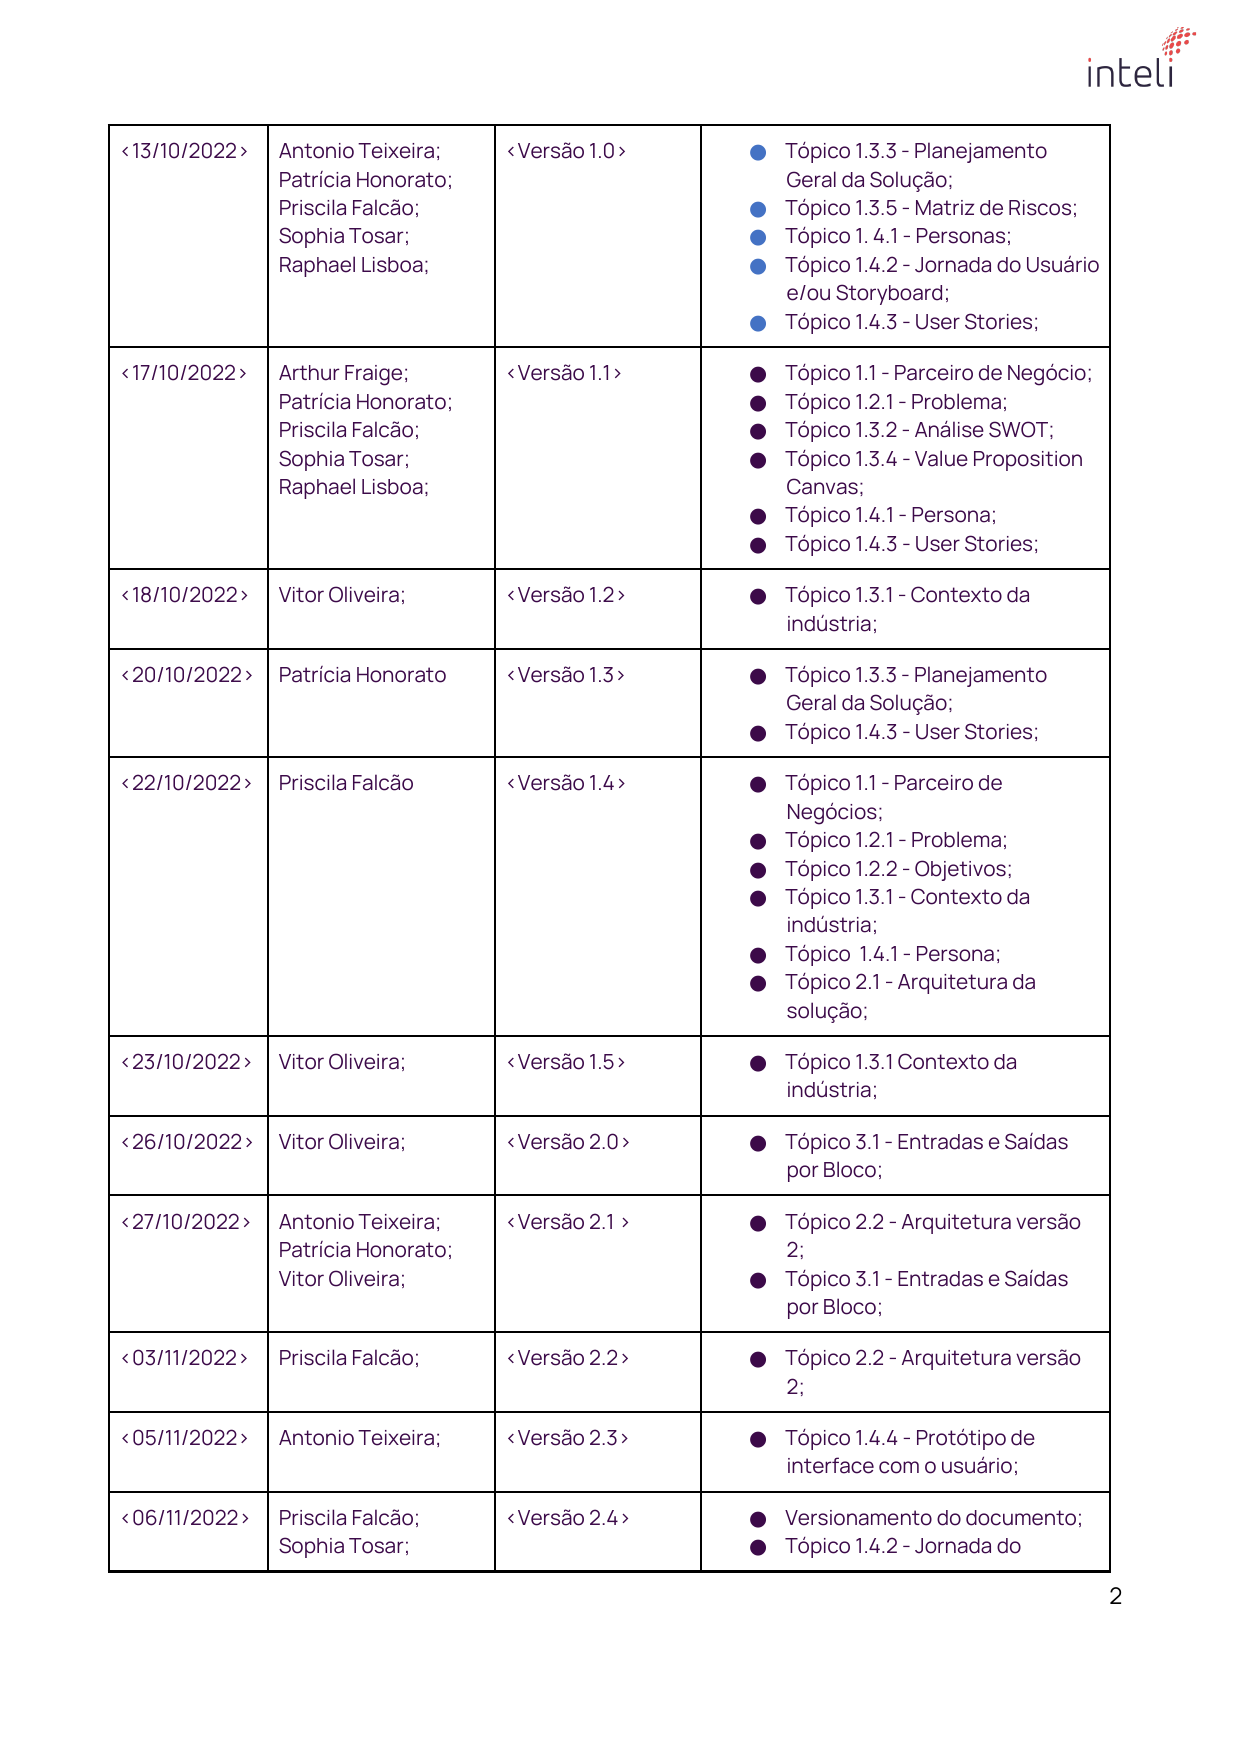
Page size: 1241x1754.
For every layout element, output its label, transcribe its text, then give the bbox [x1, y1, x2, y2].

table_cell Vitor Oliveira; [269, 1117, 494, 1194]
table_cell Tópico 1.1 - Parceiro de Negócios; Tópico 1.2.1 - Problema; Tópico 1.2.2 - Objetivos; Tópico 1.3.1 - Contexto da indústria; Tópico 1.4.1 - Persona; Tópico 2.1 - Arquitetura da solução; [702, 758, 1109, 1035]
table_cell <Versão 2.4> [496, 1493, 700, 1570]
picture [1088, 27, 1197, 87]
table_cell <Versão 1.0> [496, 126, 700, 346]
table_cell <Versão 1.4> [496, 758, 700, 1035]
table_cell Antonio Teixeira; Patrícia Honorato; Vitor Oliveira; [269, 1196, 494, 1331]
table_cell <05/11/2022> [110, 1413, 267, 1491]
table_cell Tópico 1.3.3 - Planejamento Geral da Solução; Tópico 1.4.3 - User Stories; [702, 650, 1109, 756]
table_cell Tópico 1.3.3 - Planejamento Geral da Solução; Tópico 1.3.5 - Matriz de Riscos; Tópico 1. 4.1 - Personas; Tópico 1.4.2 - Jornada do Usuário e/ou Storyboard; Tópico 1.4.3 - User Stories; [702, 126, 1109, 346]
table_cell Vitor Oliveira; [269, 1037, 494, 1114]
table_cell <18/10/2022> [110, 570, 267, 648]
table_cell Vitor Oliveira; [269, 570, 494, 648]
table_cell <13/10/2022> [110, 126, 267, 346]
table_cell <23/10/2022> [110, 1037, 267, 1114]
table_cell Priscila Falcão; [269, 1333, 494, 1411]
table_cell Tópico 2.2 - Arquitetura versão 2; [702, 1333, 1109, 1411]
table_cell <Versão 1.3> [496, 650, 700, 756]
table_cell <20/10/2022> [110, 650, 267, 756]
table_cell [702, 1493, 1109, 1570]
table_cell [269, 1493, 494, 1570]
table_cell <Versão 2.1 > [496, 1196, 700, 1331]
table_cell <Versão 2.0> [496, 1117, 700, 1194]
table_cell Tópico 1.3.1 - Contexto da indústria; [702, 570, 1109, 648]
table_cell <Versão 2.3> [496, 1413, 700, 1491]
table_cell Tópico 3.1 - Entradas e Saídas por Bloco; [702, 1117, 1109, 1194]
table_cell <22/10/2022> [110, 758, 267, 1035]
table_cell Priscila Falcão [269, 758, 494, 1035]
table_cell <Versão 1.1> [496, 348, 700, 568]
table_cell Antonio Teixeira; [269, 1413, 494, 1491]
table_cell Tópico 1.3.1 Contexto da indústria; [702, 1037, 1109, 1114]
table_cell Tópico 1.1 - Parceiro de Negócio; Tópico 1.2.1 - Problema; Tópico 1.3.2 - Análise SWOT; Tópico 1.3.4 - Value Proposition Canvas; Tópico 1.4.1 - Persona; Tópico 1.4.3 - User Stories; [702, 348, 1109, 568]
table_cell Tópico 2.2 - Arquitetura versão 2; Tópico 3.1 - Entradas e Saídas por Bloco; [702, 1196, 1109, 1331]
table_cell Tópico 1.4.4 - Protótipo de interface com o usuário; [702, 1413, 1109, 1491]
table_cell <26/10/2022> [110, 1117, 267, 1194]
table_cell Antonio Teixeira; Patrícia Honorato; Priscila Falcão; Sophia Tosar; Raphael Lisboa; [269, 126, 494, 346]
table_cell <03/11/2022> [110, 1333, 267, 1411]
table_cell <27/10/2022> [110, 1196, 267, 1331]
table_cell <17/10/2022> [110, 348, 267, 568]
table_cell Patrícia Honorato [269, 650, 494, 756]
table_cell <Versão 1.2> [496, 570, 700, 648]
table_cell Arthur Fraige; Patrícia Honorato; Priscila Falcão; Sophia Tosar; Raphael Lisboa; [269, 348, 494, 568]
table_cell <06/11/2022> [110, 1493, 267, 1570]
table_cell <Versão 2.2> [496, 1333, 700, 1411]
table_cell <Versão 1.5> [496, 1037, 700, 1114]
